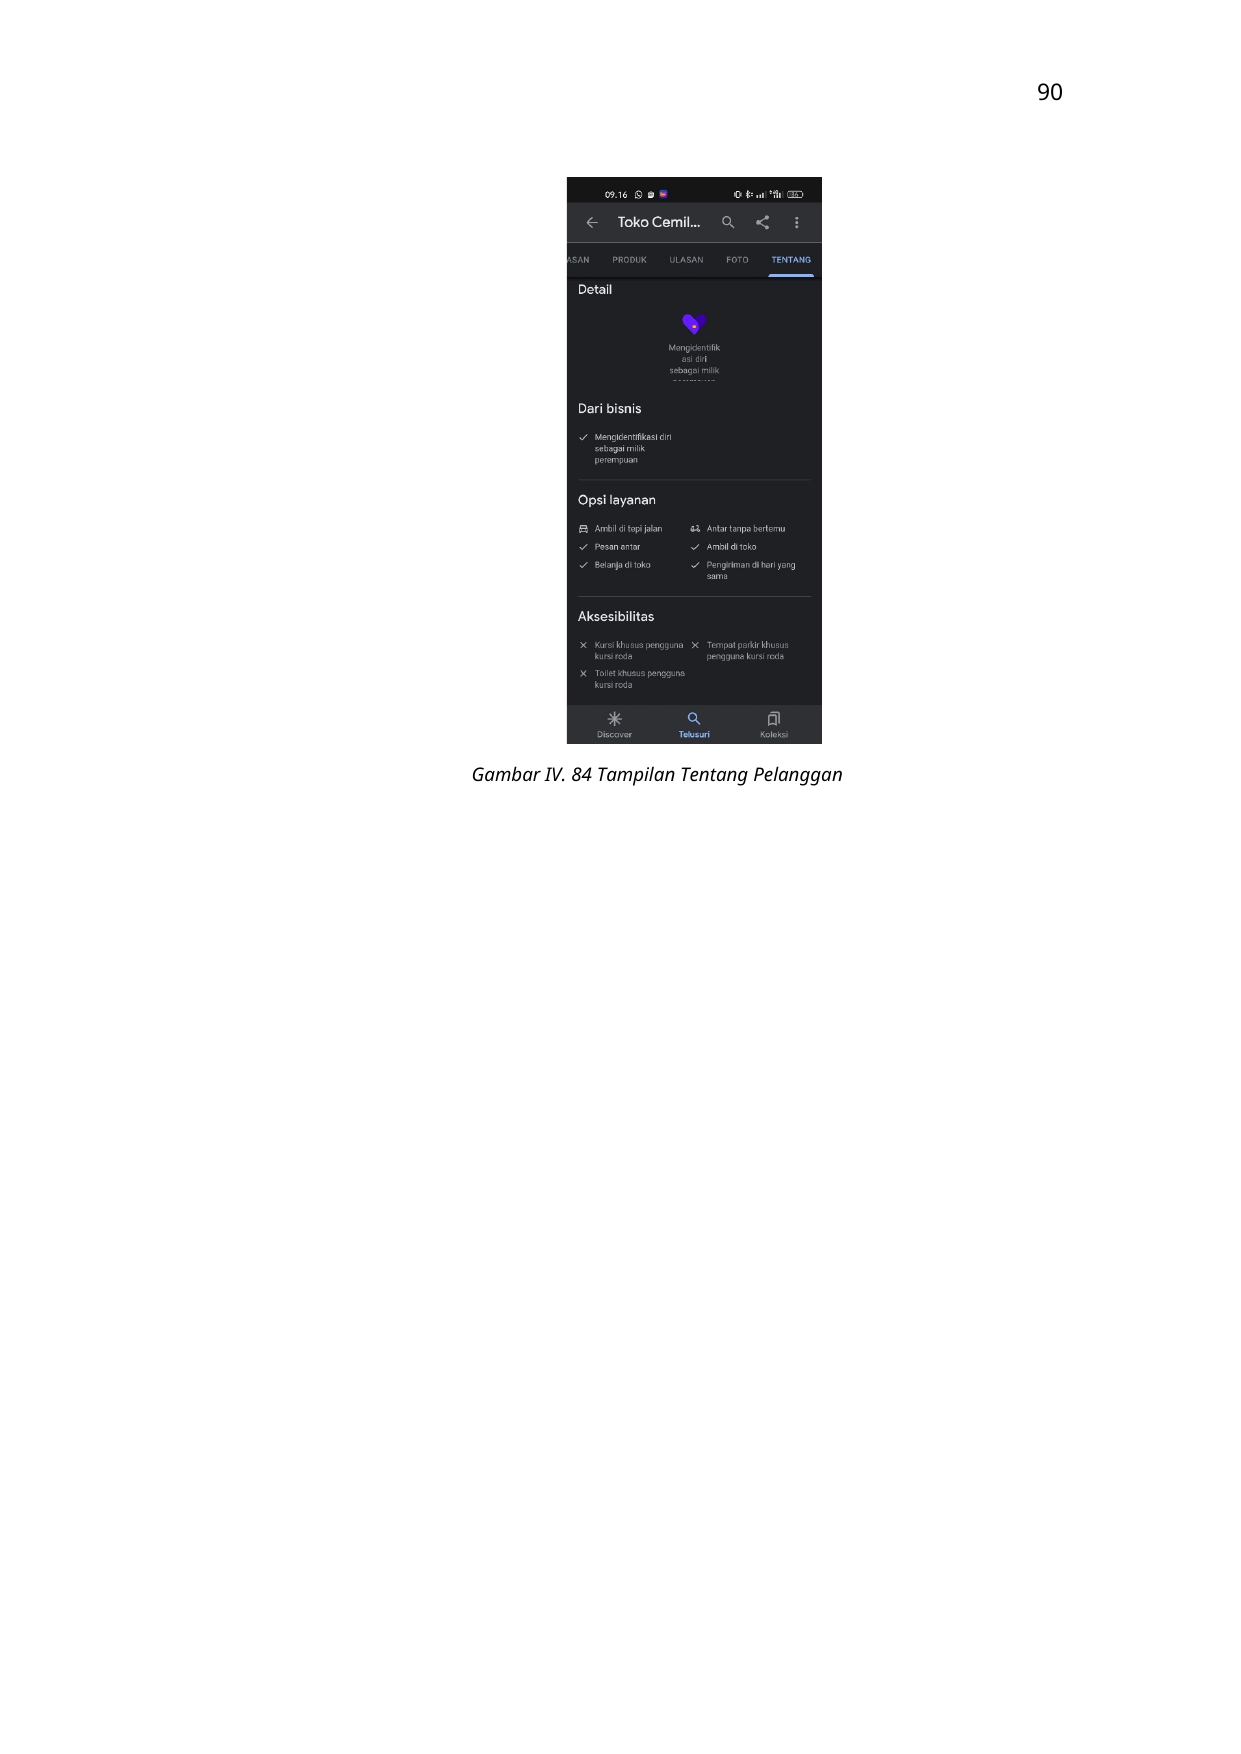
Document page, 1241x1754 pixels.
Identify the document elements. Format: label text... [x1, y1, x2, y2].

picture [566, 177, 822, 744]
text Gambar IV. 84 Tampilan Tentang Pelanggan [251, 761, 1063, 786]
